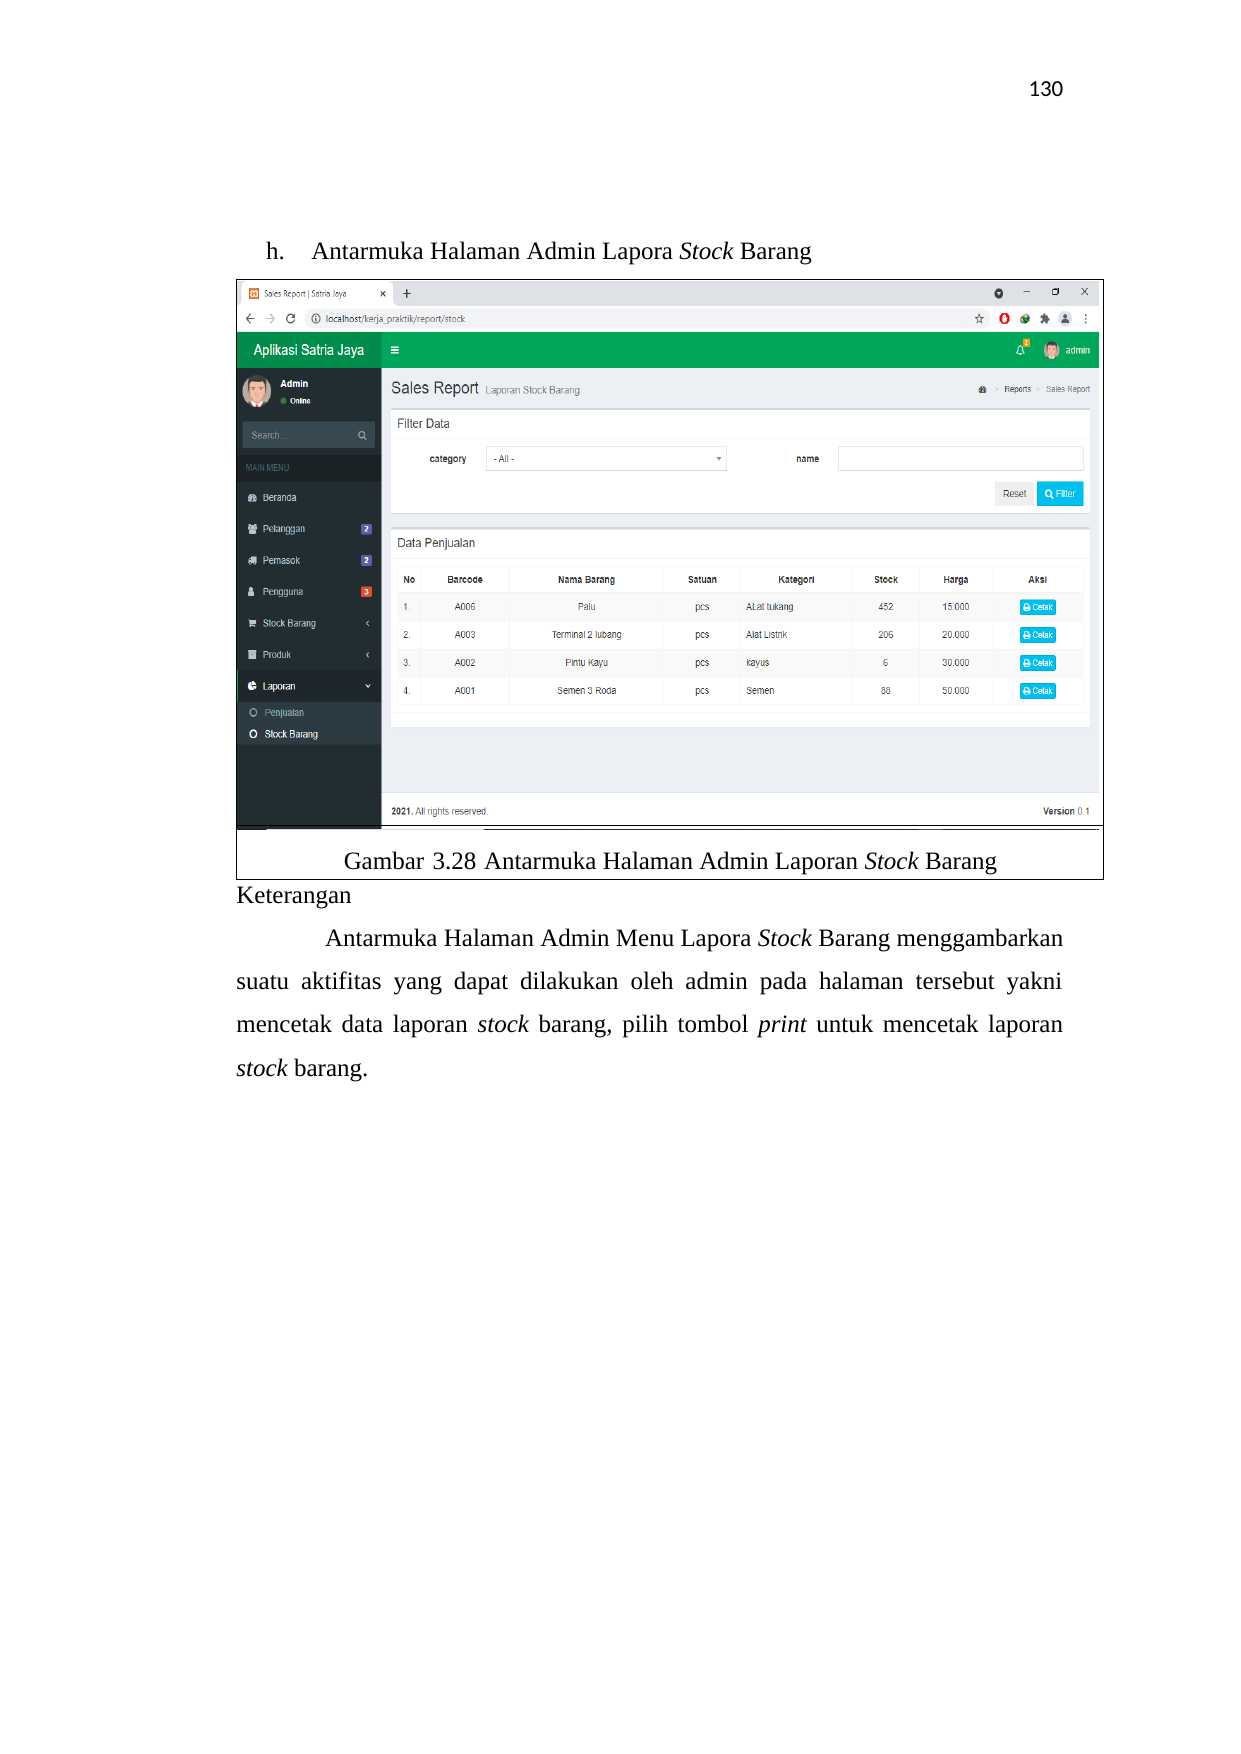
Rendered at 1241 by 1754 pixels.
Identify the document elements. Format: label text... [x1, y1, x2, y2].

text Keterangan [236, 880, 1063, 909]
list Antarmuka Halaman Admin Lapora Stock Barang [266, 236, 1063, 265]
text Antarmuka Halaman Admin Menu Lapora Stock Barang menggambarkan suatu aktifitas yang dapat dilakukan oleh admin pada halaman tersebut yakni mencetak data laporan stock barang, pilih tombol print untuk mencetak laporan stock barang. [236, 923, 1063, 1081]
table_cell Gambar 3.28 Antarmuka Halaman Admin Laporan Stock Barang [237, 826, 1103, 879]
table_header [237, 280, 1103, 824]
